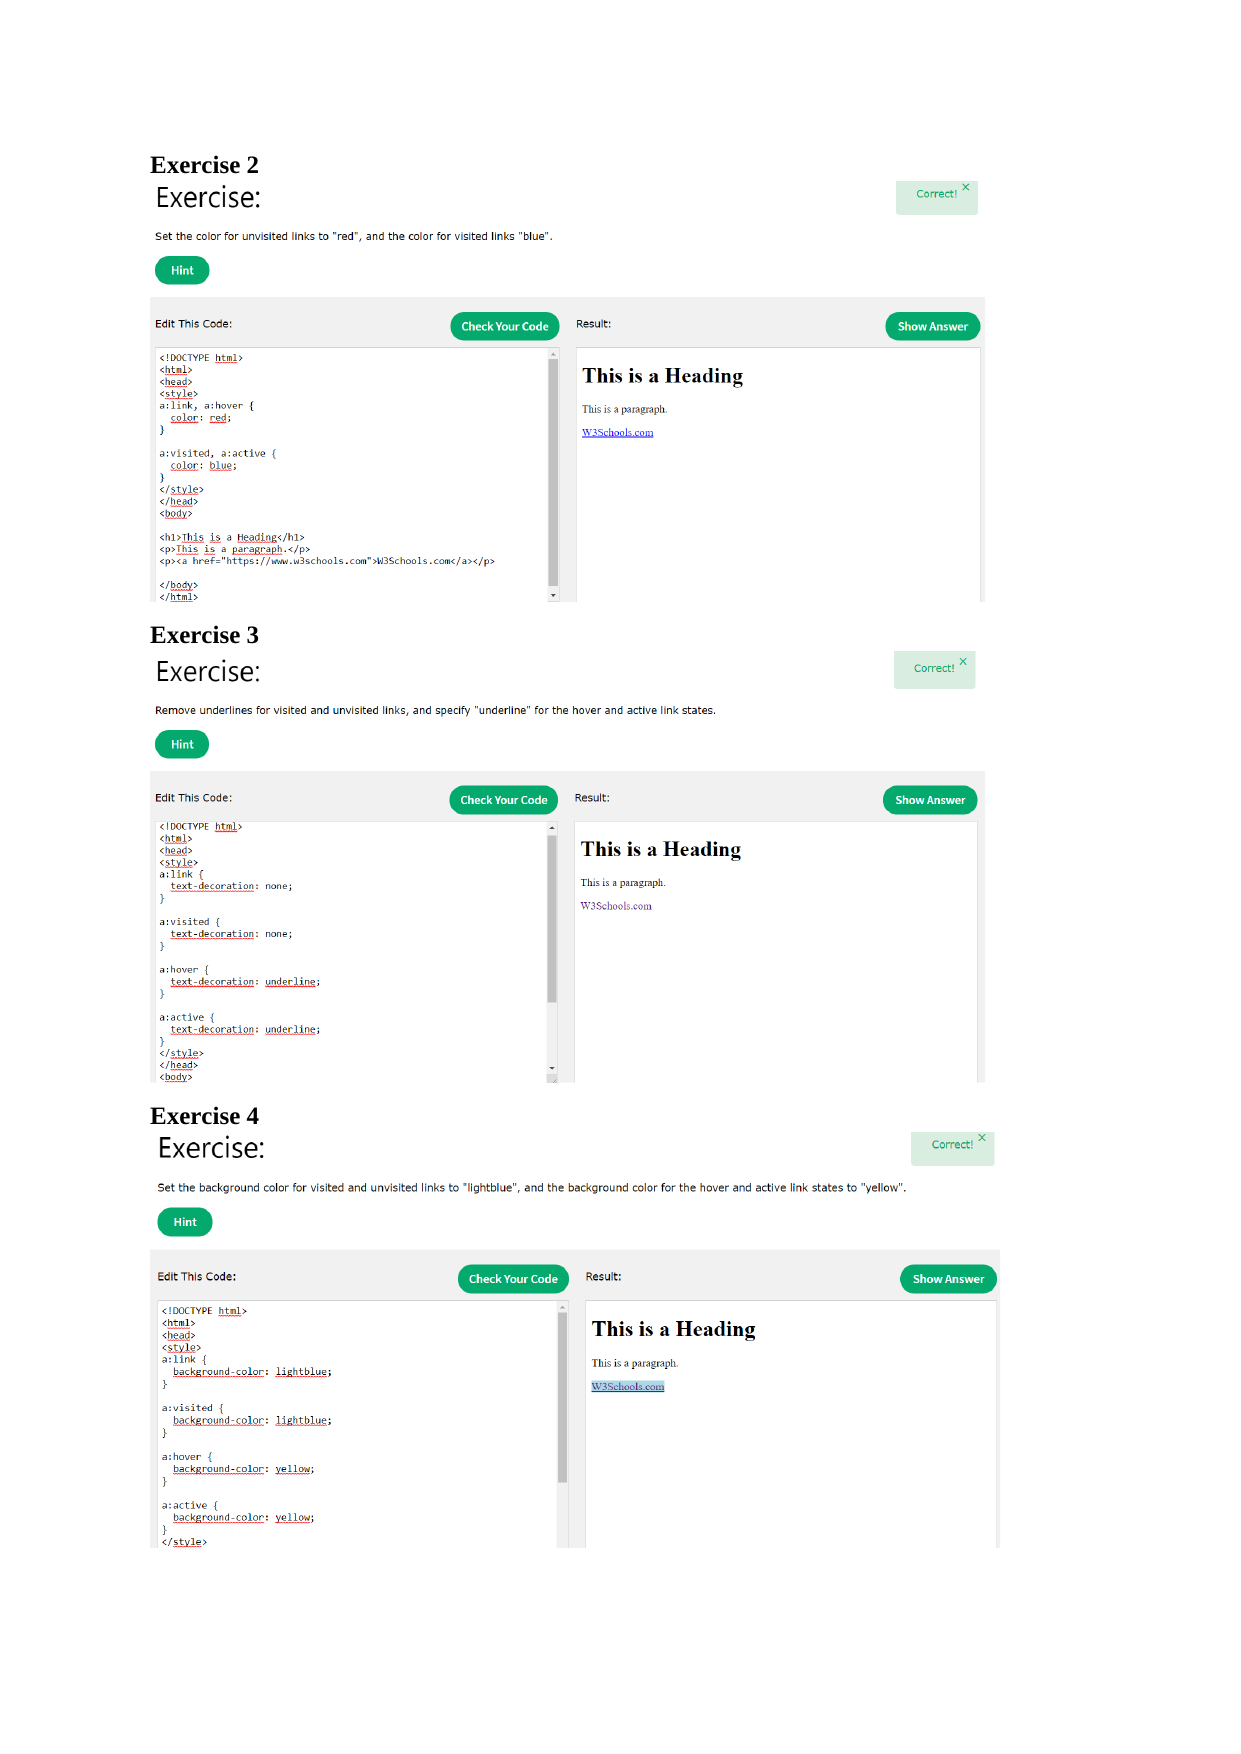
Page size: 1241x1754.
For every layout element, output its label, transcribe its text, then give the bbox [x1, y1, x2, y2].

picture [150, 651, 986, 1083]
picture [150, 181, 986, 602]
text Exercise 3 [150, 621, 1090, 649]
text Exercise 2 [150, 150, 1090, 179]
text Exercise 4 [150, 1101, 1090, 1130]
picture [150, 1132, 1001, 1548]
